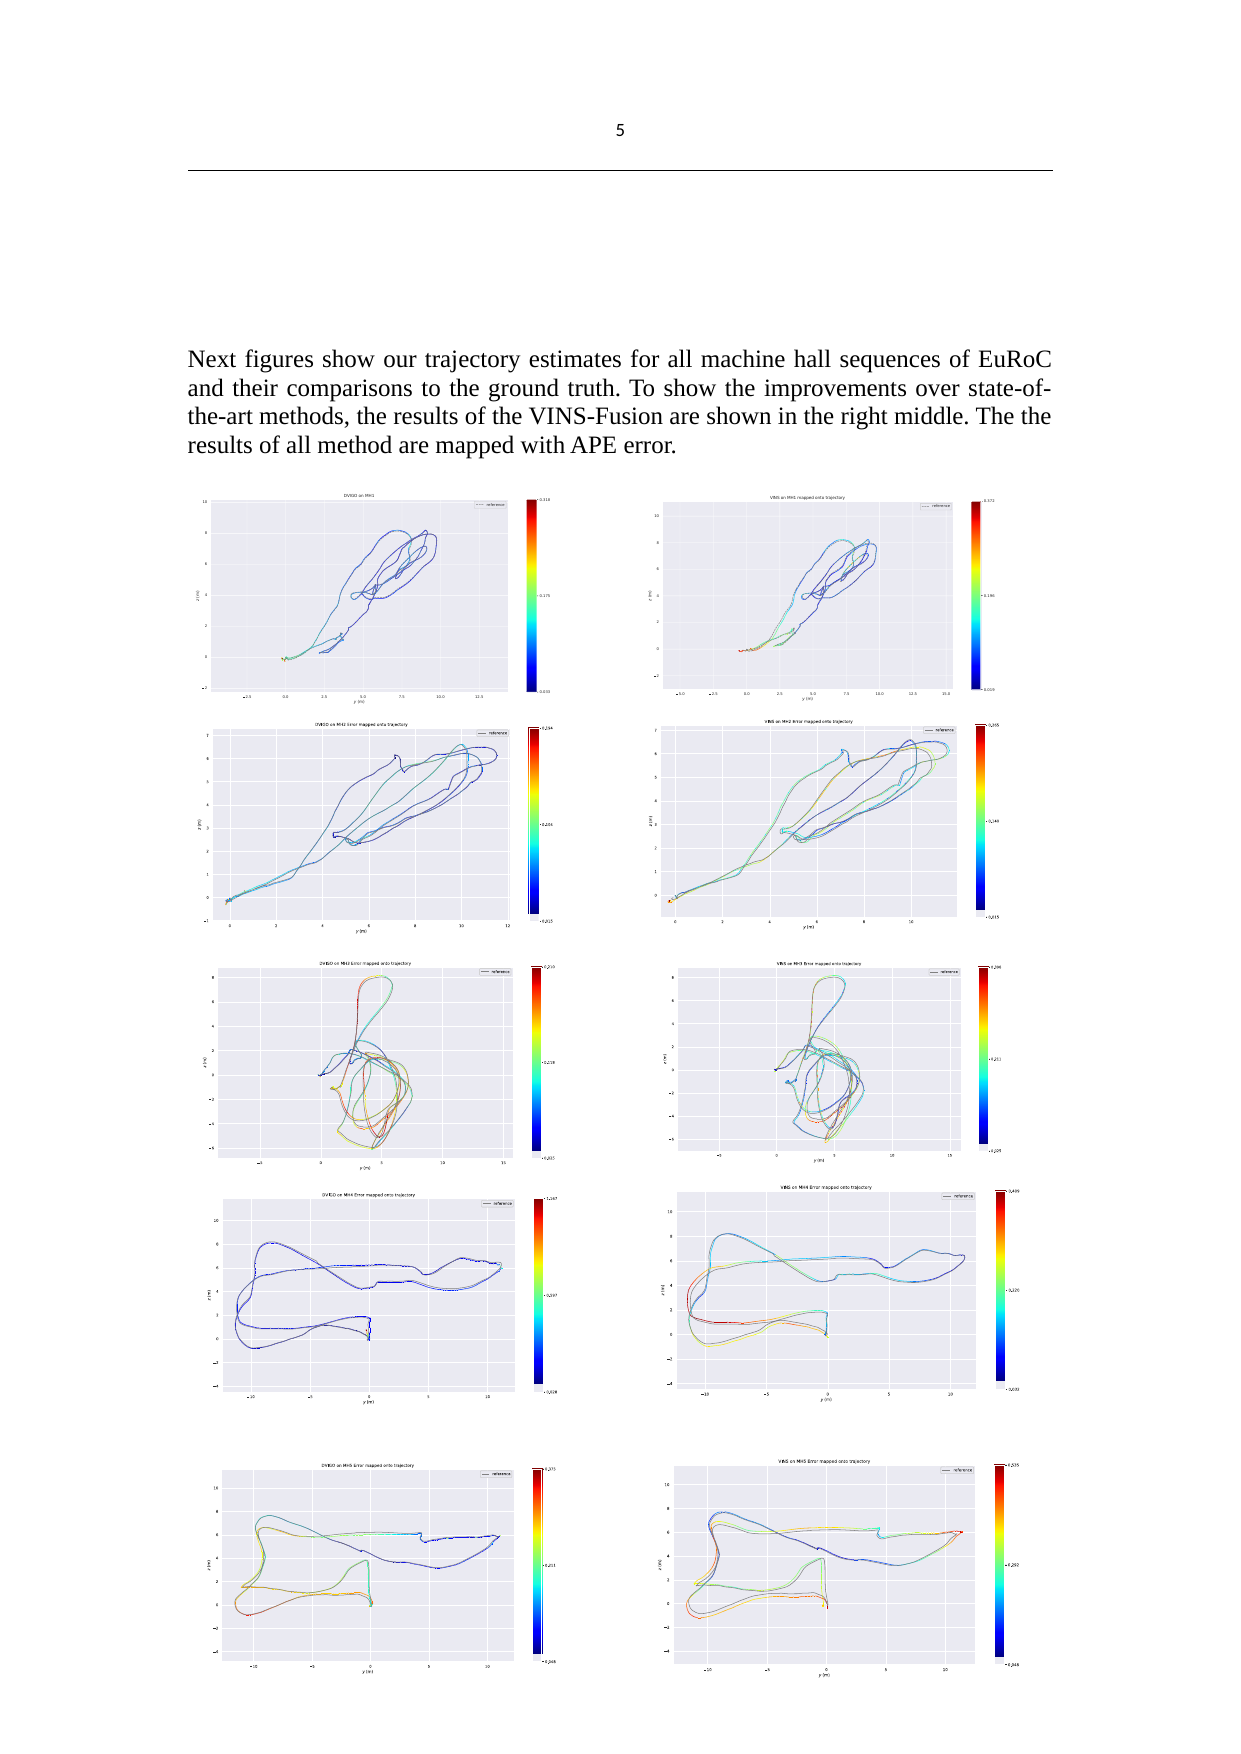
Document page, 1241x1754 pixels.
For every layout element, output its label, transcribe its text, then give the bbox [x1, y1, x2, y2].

picture [273, 874, 282, 879]
text Next figures show our trajectory estimates for all machine hall sequences of EuRoC and their comparisons to the ground truth. To show the improvements over state-of-the-art methods, the results of the VINS-Fusion are shown in the right middle. The the results of all method are mapped with APE error. [187, 344, 1053, 459]
picture [743, 1237, 752, 1242]
